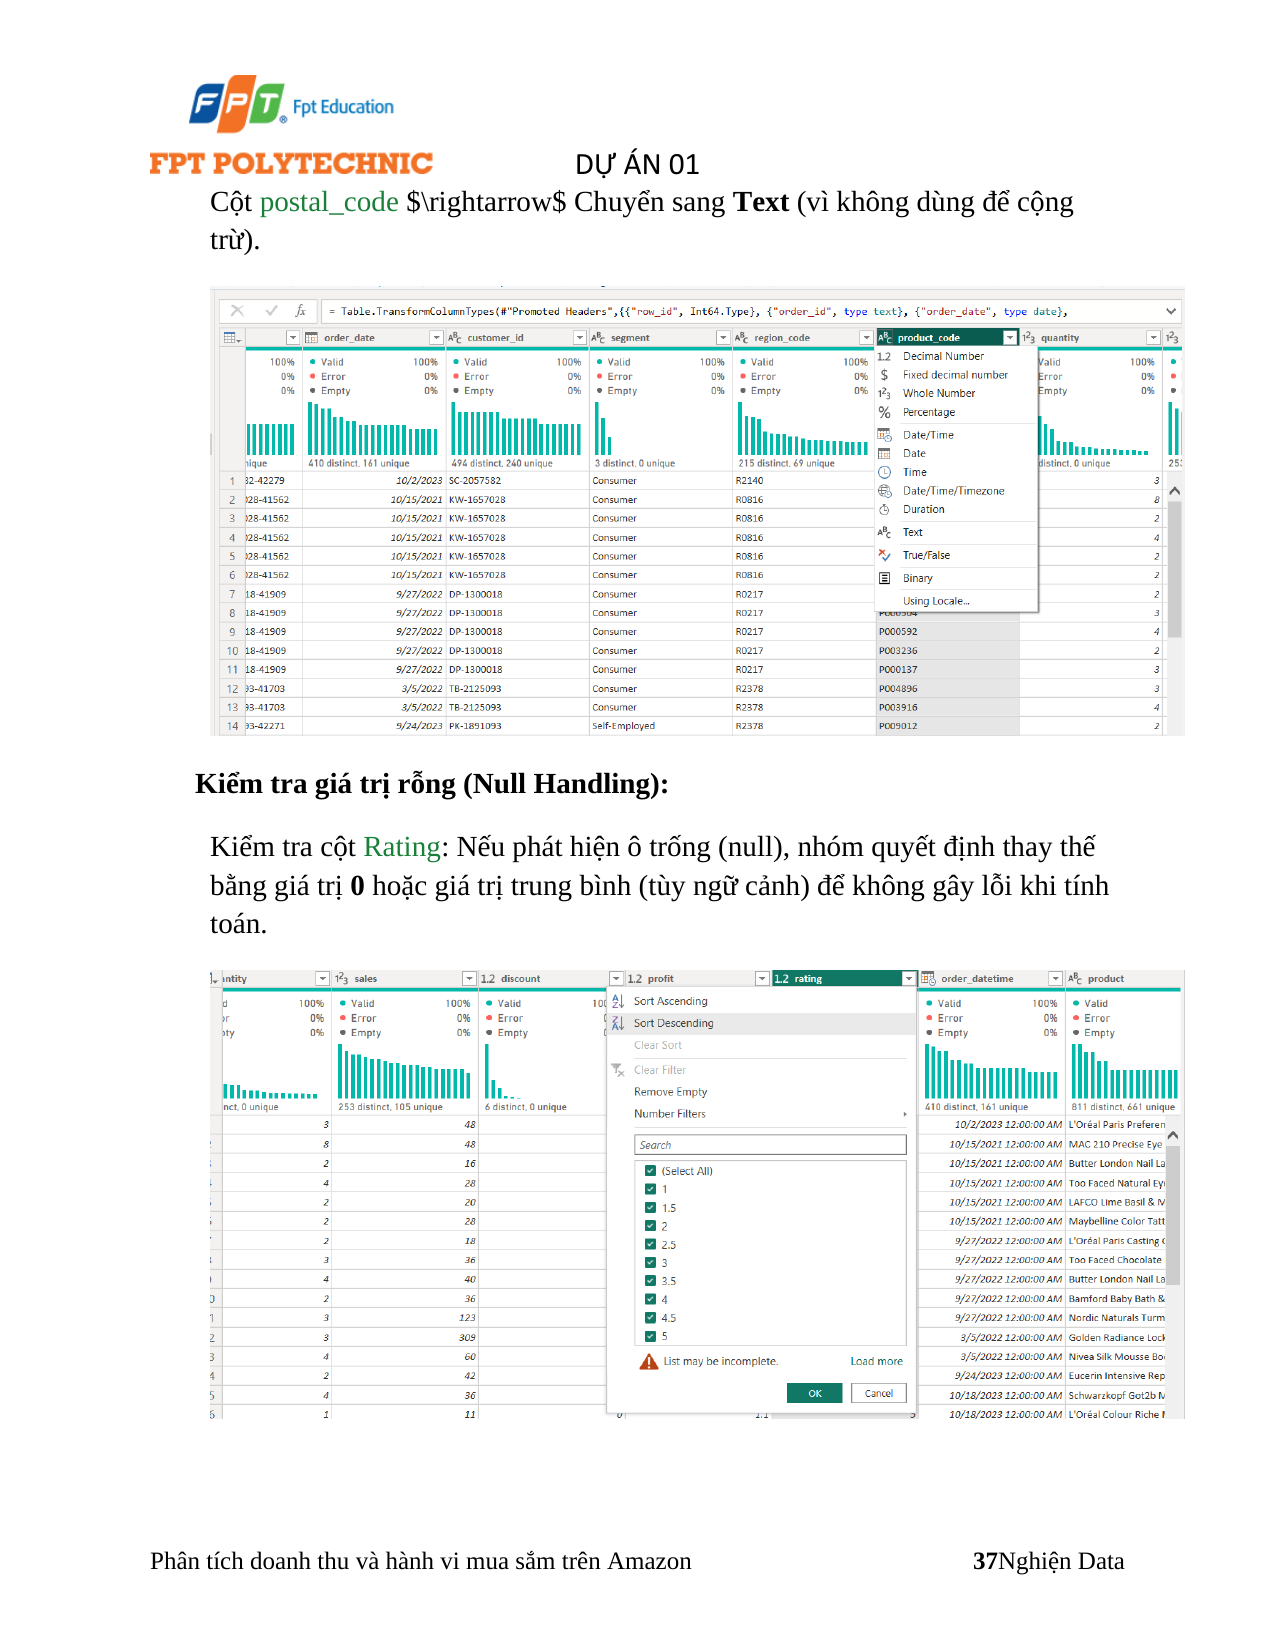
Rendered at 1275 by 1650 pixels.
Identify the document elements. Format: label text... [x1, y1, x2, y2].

picture [210, 286, 1185, 736]
picture [210, 970, 1185, 1419]
picture [150, 75, 436, 174]
text Kiểm tra giá trị rỗng (Null Handling): [195, 766, 1125, 799]
text Cột postal_code $\rightarrow$ Chuyển sang Text (vì không dùng để cộng trừ). [210, 184, 1125, 256]
text Kiểm tra cột Rating: Nếu phát hiện ô trống (null), nhóm quyết định thay thế bằng giá trị 0 hoặc giá trị trung bình (tùy ngữ cảnh) để không gây lỗi khi tính toán. [210, 829, 1125, 940]
